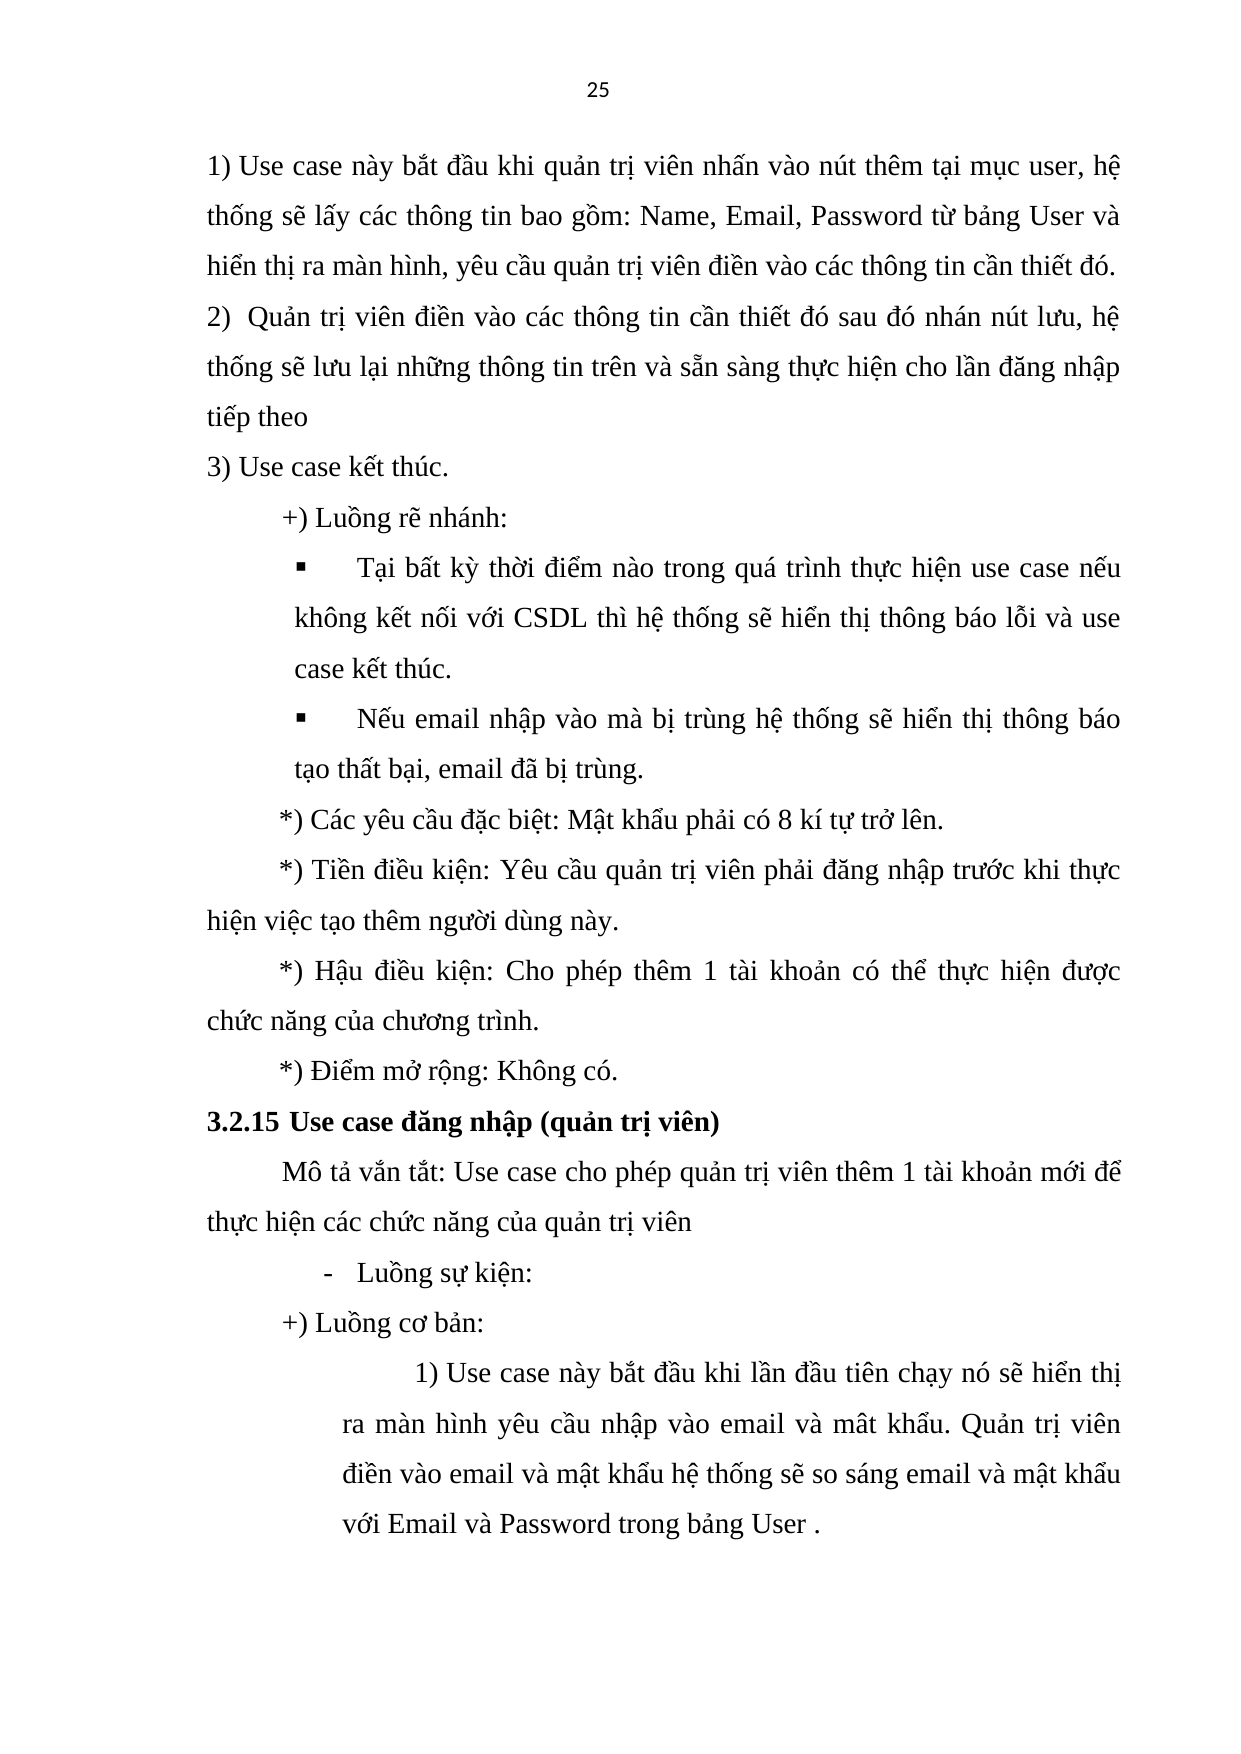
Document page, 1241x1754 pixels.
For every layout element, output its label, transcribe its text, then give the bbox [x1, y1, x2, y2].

list Use case đăng nhập (quản trị viên) [207, 1104, 1122, 1137]
list Use case này bắt đầu khi quản trị viên nhấn vào nút thêm tại mục user, hệ thống sẽ lấy các thông tin bao gồm: Name, Email, Password từ bảng User và hiển thị ra màn hình, yêu cầu quản trị viên điền vào các thông tin cần thiết đó. [207, 148, 1122, 282]
list Tại bất kỳ thời điểm nào trong quá trình thực hiện use case nếu không kết nối với CSDL thì hệ thống sẽ hiển thị thông báo lỗi và use case kết thúc. [294, 550, 1122, 684]
list +) Luồng cơ bản: [207, 1305, 1122, 1339]
list Quản trị viên điền vào các thông tin cần thiết đó sau đó nhán nút lưu, hệ thống sẽ lưu lại những thông tin trên và sẵn sàng thực hiện cho lần đăng nhập tiếp theo [207, 299, 1122, 433]
list Nếu email nhập vào mà bị trùng hệ thống sẽ hiển thị thông báo tạo thất bại, email đã bị trùng. [294, 701, 1122, 785]
text Luồng sự kiện: [251, 1255, 1122, 1288]
list Use case kết thúc. [207, 449, 1122, 483]
list +) Luồng rẽ nhánh: [207, 500, 1122, 533]
list Use case này bắt đầu khi lần đầu tiên chạy nó sẽ hiển thị ra màn hình yêu cầu nhập vào email và mât khẩu. Quản trị viên điền vào email và mật khẩu hệ thống sẽ so sáng email và mật khẩu với Email và Password trong bảng User . [342, 1355, 1122, 1540]
list Mô tả vắn tắt: Use case cho phép quản trị viên thêm 1 tài khoản mới để thực hiện các chức năng của quản trị viên [207, 1154, 1122, 1238]
text *) Điểm mở rộng: Không có. [207, 1053, 1122, 1087]
text *) Tiền điều kiện: Yêu cầu quản trị viên phải đăng nhập trước khi thực hiện việc tạo thêm người dùng này. [207, 852, 1122, 936]
text *) Các yêu cầu đặc biệt: Mật khẩu phải có 8 kí tự trở lên. [207, 802, 1122, 836]
text *) Hậu điều kiện: Cho phép thêm 1 tài khoản có thể thực hiện được chức năng của chương trình. [207, 953, 1122, 1037]
